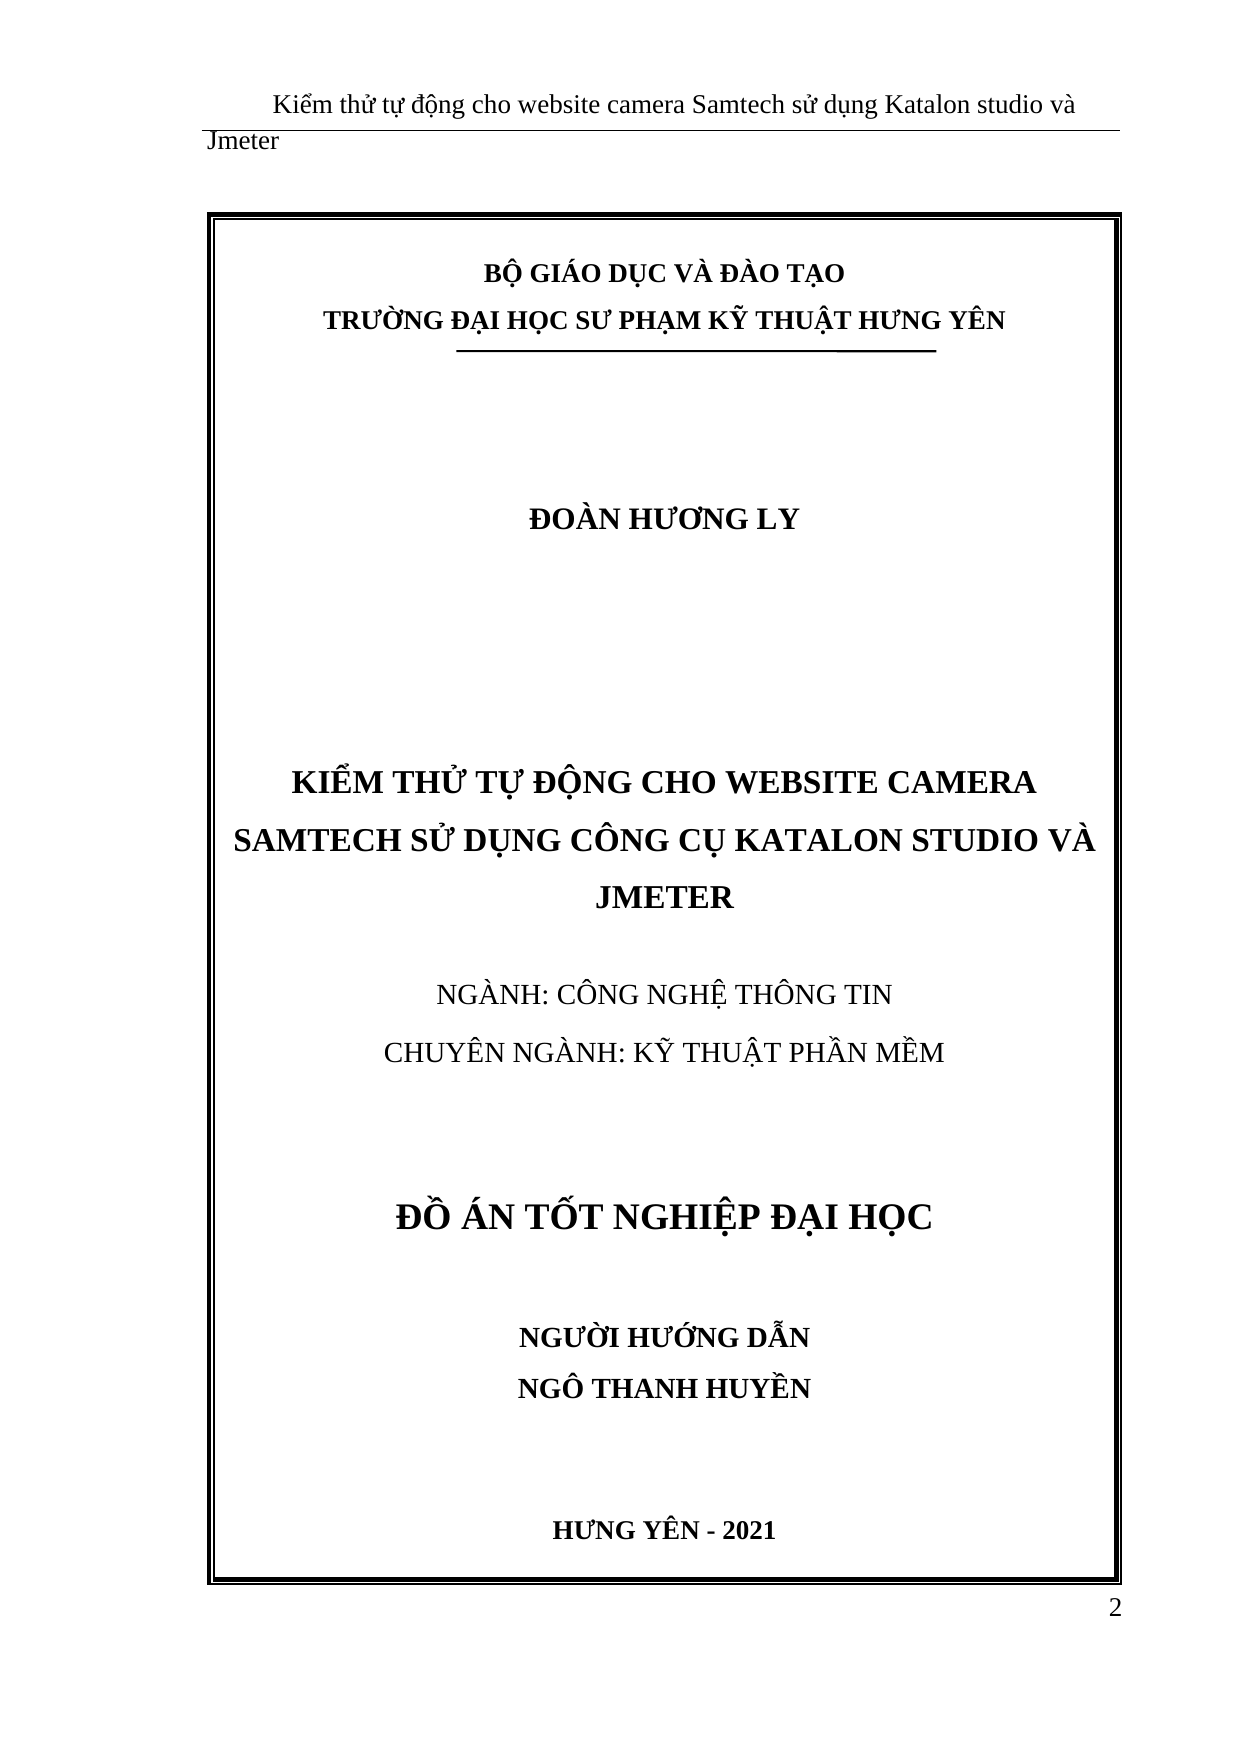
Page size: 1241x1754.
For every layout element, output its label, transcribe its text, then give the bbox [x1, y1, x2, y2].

table_header BỘ GIÁO DỤC VÀ ĐÀO TẠO TRƯỜNG ĐẠI HỌC SƯ PHẠM KỸ THUẬT HƯNG YÊN ĐOÀN HƯƠNG LY KIỂM THỬ TỰ ĐỘNG CHO WEBSITE CAMERA SAMTECH SỬ DỤNG CÔNG CỤ KATALON STUDIO VÀ JMETER NGÀNH: CÔNG NGHỆ THÔNG TIN CHUYÊN NGÀNH: KỸ THUẬT PHẦN MỀM ĐỒ ÁN TỐT NGHIỆP ĐẠI HỌC NGƯỜI HƯỚNG DẪN NGÔ THANH HUYỀN HƯNG YÊN - 2021 [215, 220, 1114, 1577]
